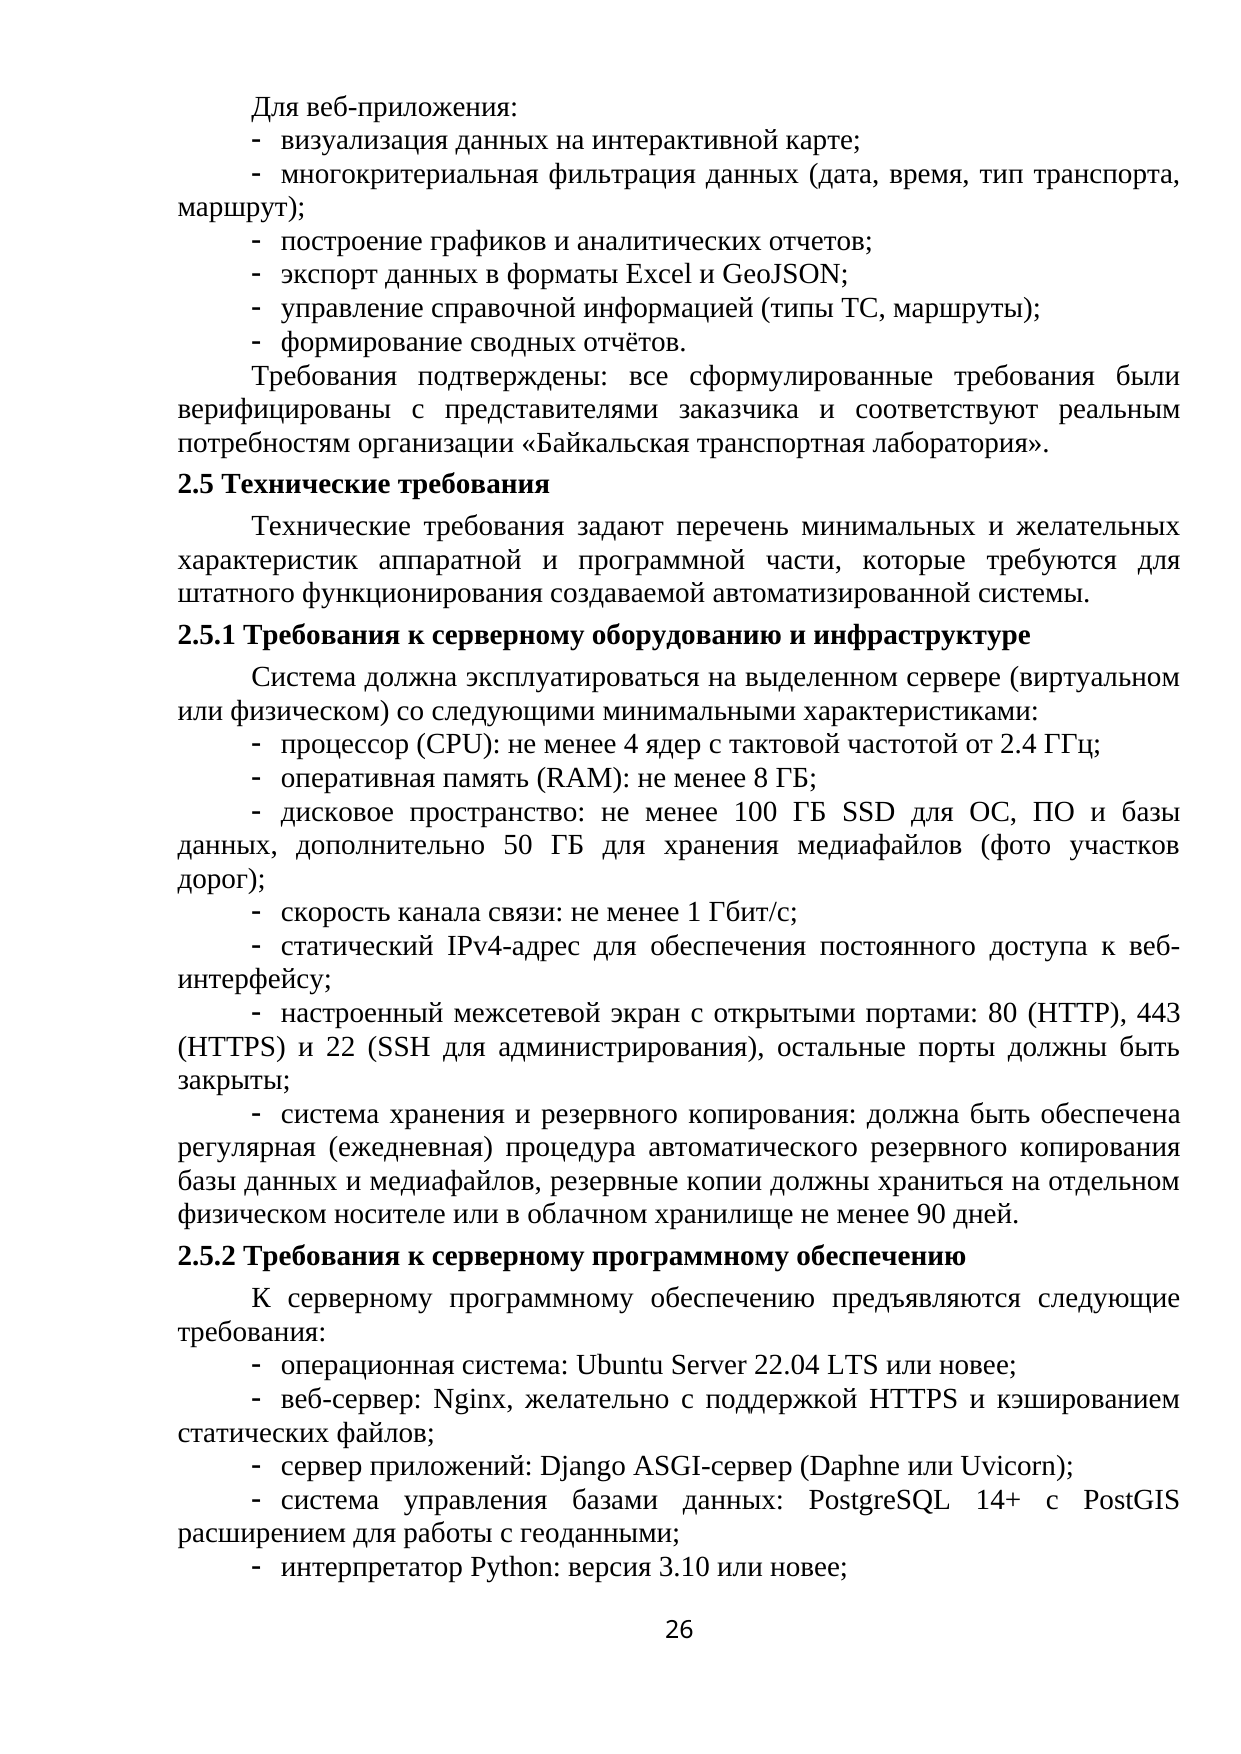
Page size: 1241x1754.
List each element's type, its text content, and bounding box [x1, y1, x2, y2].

text формирование сводных отчётов. [177, 324, 1181, 358]
text веб-сервер: Nginx, желательно с поддержкой HTTPS и кэшированием статических файлов; [177, 1381, 1181, 1448]
text система хранения и резервного копирования: должна быть обеспечена регулярная (ежедневная) процедура автоматического резервного копирования базы данных и медиафайлов, резервные копии должны храниться на отдельном физическом носителе или в облачном хранилище не менее 90 дней. [177, 1096, 1181, 1230]
text 2.5.2 Требования к серверному программному обеспечению [177, 1238, 1181, 1272]
text статический IPv4-адрес для обеспечения постоянного доступа к веб-интерфейсу; [177, 928, 1181, 995]
text многокритериальная фильтрация данных (дата, время, тип транспорта, маршрут); [177, 156, 1181, 223]
text 2.5 Технические требования [177, 467, 1181, 500]
text сервер приложений: Django ASGI-сервер (Daphne или Uvicorn); [177, 1448, 1181, 1482]
text визуализация данных на интерактивной карте; [177, 122, 1181, 156]
text построение графиков и аналитических отчетов; [177, 223, 1181, 257]
text Система должна эксплуатироваться на выделенном сервере (виртуальном или физическом) со следующими минимальными характеристиками: [177, 659, 1181, 726]
text экспорт данных в форматы Excel и GeoJSON; [177, 257, 1181, 290]
text Технические требования задают перечень минимальных и желательных характеристик аппаратной и программной части, которые требуются для штатного функционирования создаваемой автоматизированной системы. [177, 508, 1181, 609]
text управление справочной информацией (типы ТС, маршруты); [177, 290, 1181, 324]
text К серверному программному обеспечению предъявляются следующие требования: [177, 1280, 1181, 1347]
text оперативная память (RAM): не менее 8 ГБ; [177, 760, 1181, 794]
text 2.5.1 Требования к серверному оборудованию и инфраструктуре [177, 617, 1181, 651]
text система управления базами данных: PostgreSQL 14+ с PostGIS расширением для работы с геоданными; [177, 1482, 1181, 1549]
text операционная система: Ubuntu Server 22.04 LTS или новее; [177, 1347, 1181, 1381]
text дисковое пространство: не менее 100 ГБ SSD для ОС, ПО и базы данных, дополнительно 50 ГБ для хранения медиафайлов (фото участков дорог); [177, 794, 1181, 894]
text Требования подтверждены: все сформулированные требования были верифицированы с представителями заказчика и соответствуют реальным потребностям организации «Байкальская транспортная лаборатория». [177, 358, 1181, 458]
text интерпретатор Python: версия 3.10 или новее; [177, 1549, 1181, 1583]
text Для веб-приложения: [177, 89, 1181, 122]
text настроенный межсетевой экран с открытыми портами: 80 (HTTP), 443 (HTTPS) и 22 (SSH для администрирования), остальные порты должны быть закрыты; [177, 995, 1181, 1096]
text процессор (CPU): не менее 4 ядер с тактовой частотой от 2.4 ГГц; [177, 726, 1181, 760]
text скорость канала связи: не менее 1 Гбит/с; [177, 894, 1181, 928]
